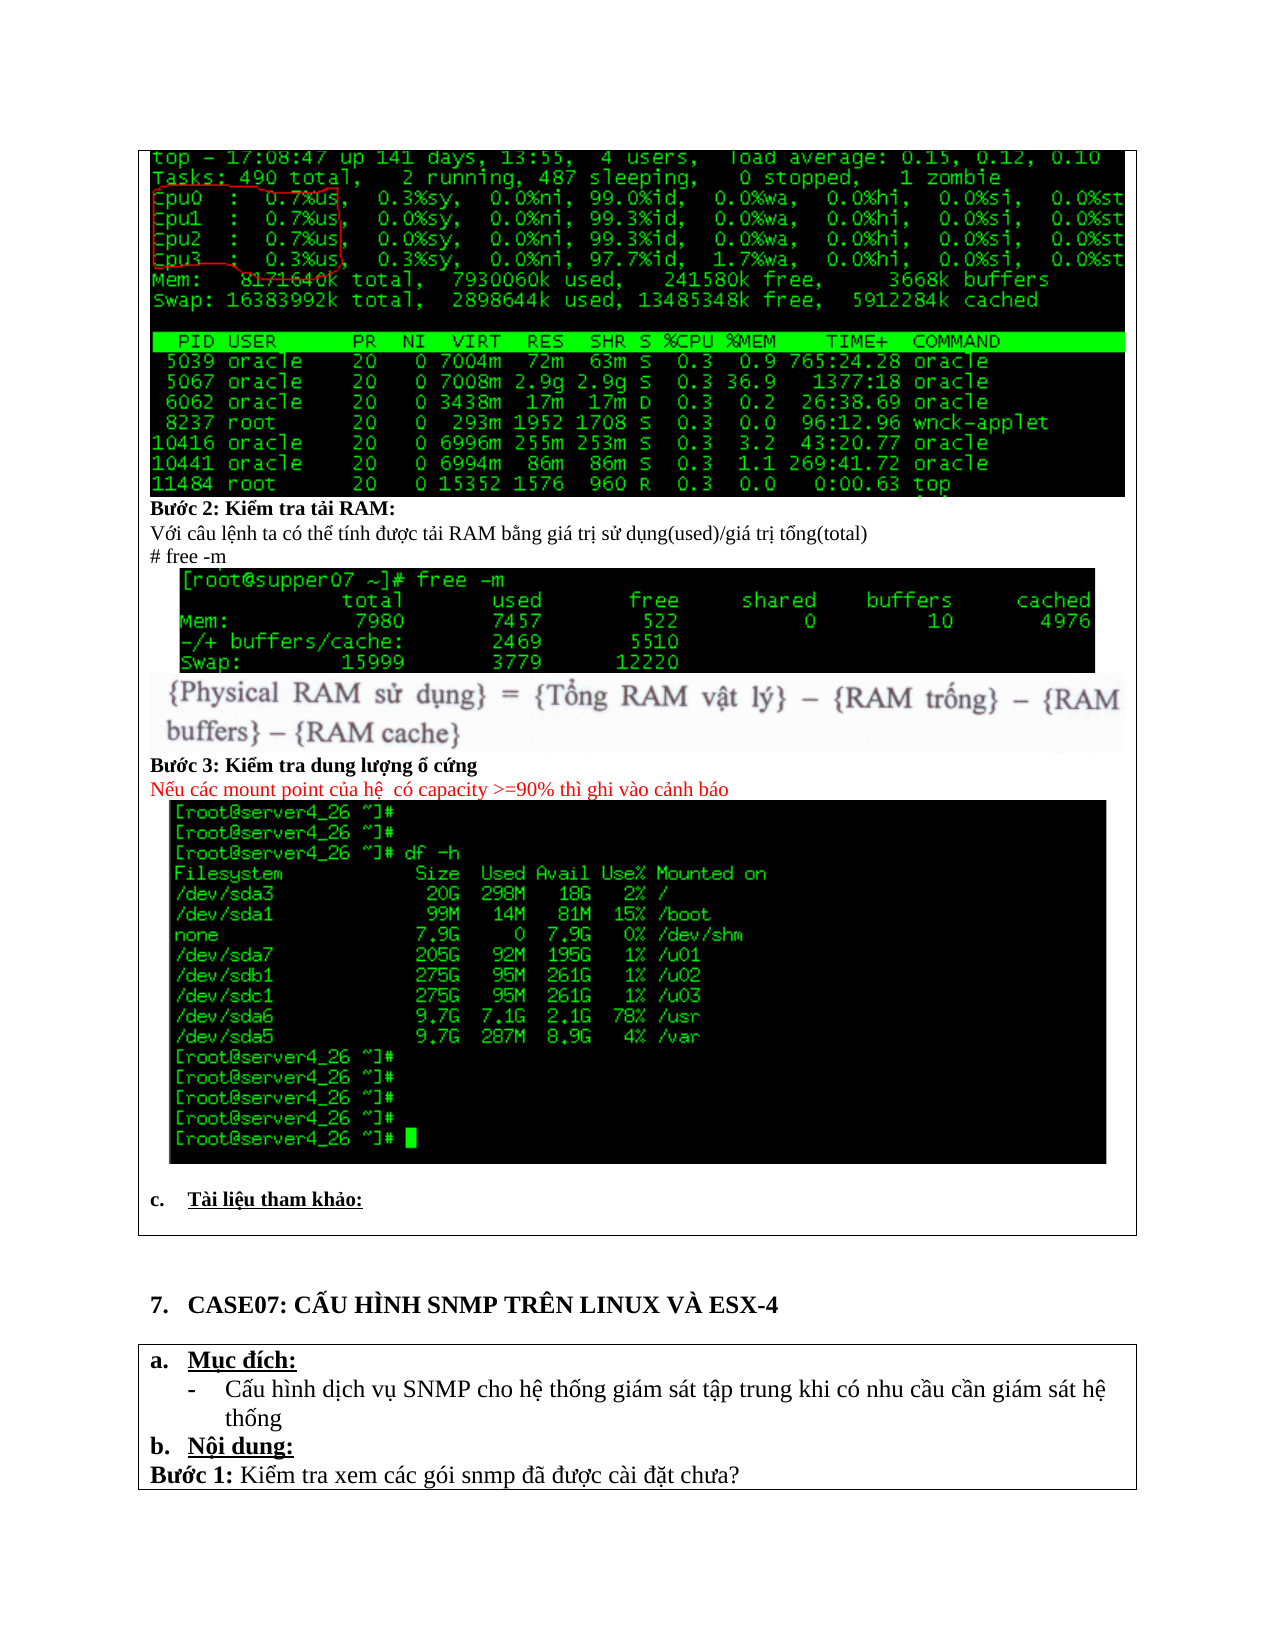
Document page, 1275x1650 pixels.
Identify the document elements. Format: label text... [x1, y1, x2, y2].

picture [168, 800, 1107, 1164]
list CASE07: CẤU HÌNH SNMP TRÊN LINUX VÀ ESX-4 [150, 1290, 1125, 1319]
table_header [139, 151, 1136, 1235]
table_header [139, 1345, 1136, 1489]
picture [150, 151, 1125, 497]
picture [179, 568, 1096, 673]
